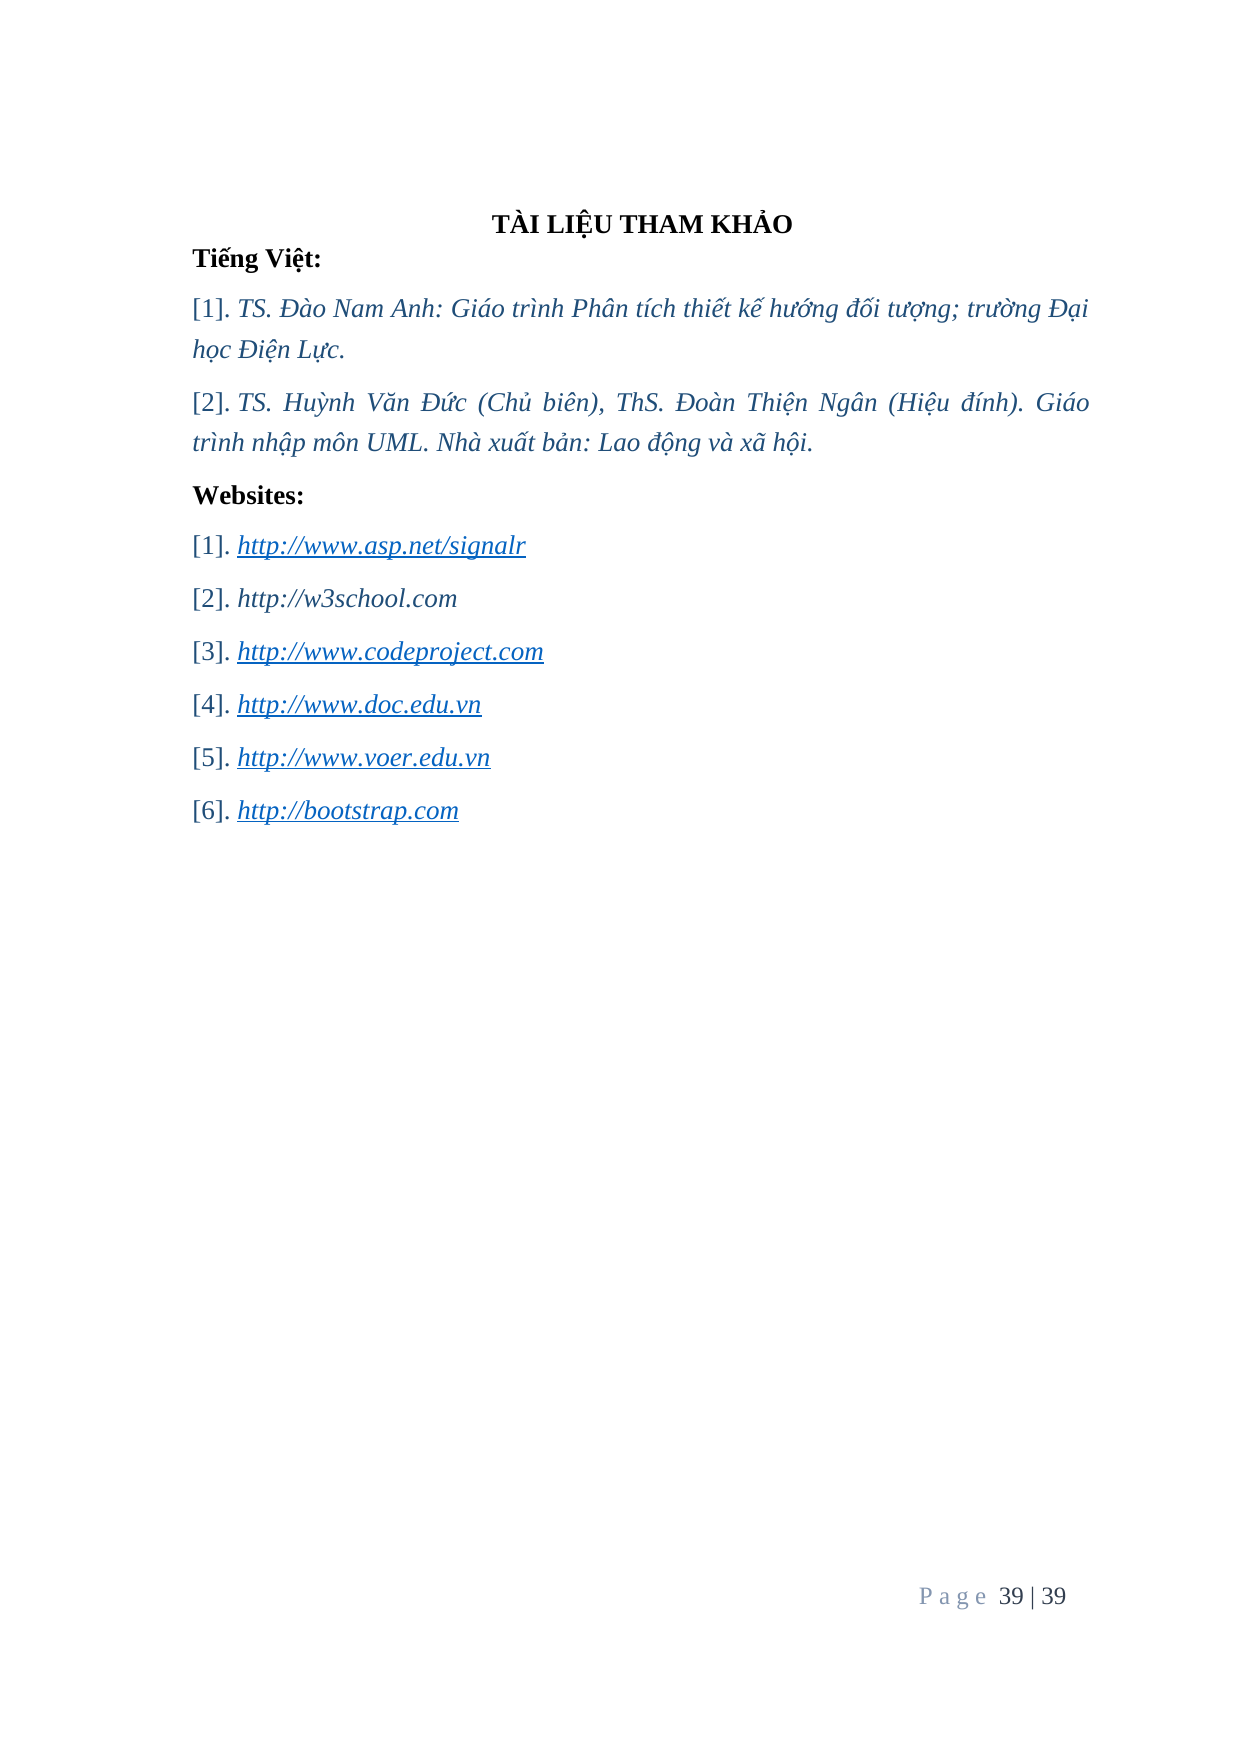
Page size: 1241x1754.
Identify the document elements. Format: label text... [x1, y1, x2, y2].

text Websites: [192, 479, 1093, 510]
subtitle http://www.doc.edu.vn [192, 688, 1093, 719]
subtitle http://www.voer.edu.vn [192, 741, 1093, 772]
subtitle TS. Đào Nam Anh: Giáo trình Phân tích thiết kế hướng đối tượng; trường Đại học Điện Lực. [192, 292, 1093, 364]
subtitle http://www.codeproject.com [192, 635, 1093, 666]
subtitle http://w3school.com [192, 582, 1093, 613]
subtitle http://www.asp.net/signalr [192, 529, 1093, 560]
text Tiếng Việt: [192, 242, 1093, 273]
subtitle http://bootstrap.com [192, 794, 1093, 825]
subtitle TÀI LIỆU THAM KHẢO [192, 208, 1093, 240]
subtitle TS. Huỳnh Văn Đức (Chủ biên), ThS. Đoàn Thiện Ngân (Hiệu đính). Giáo trình nhập môn UML. Nhà xuất bản: Lao động và xã hội. [192, 386, 1093, 457]
